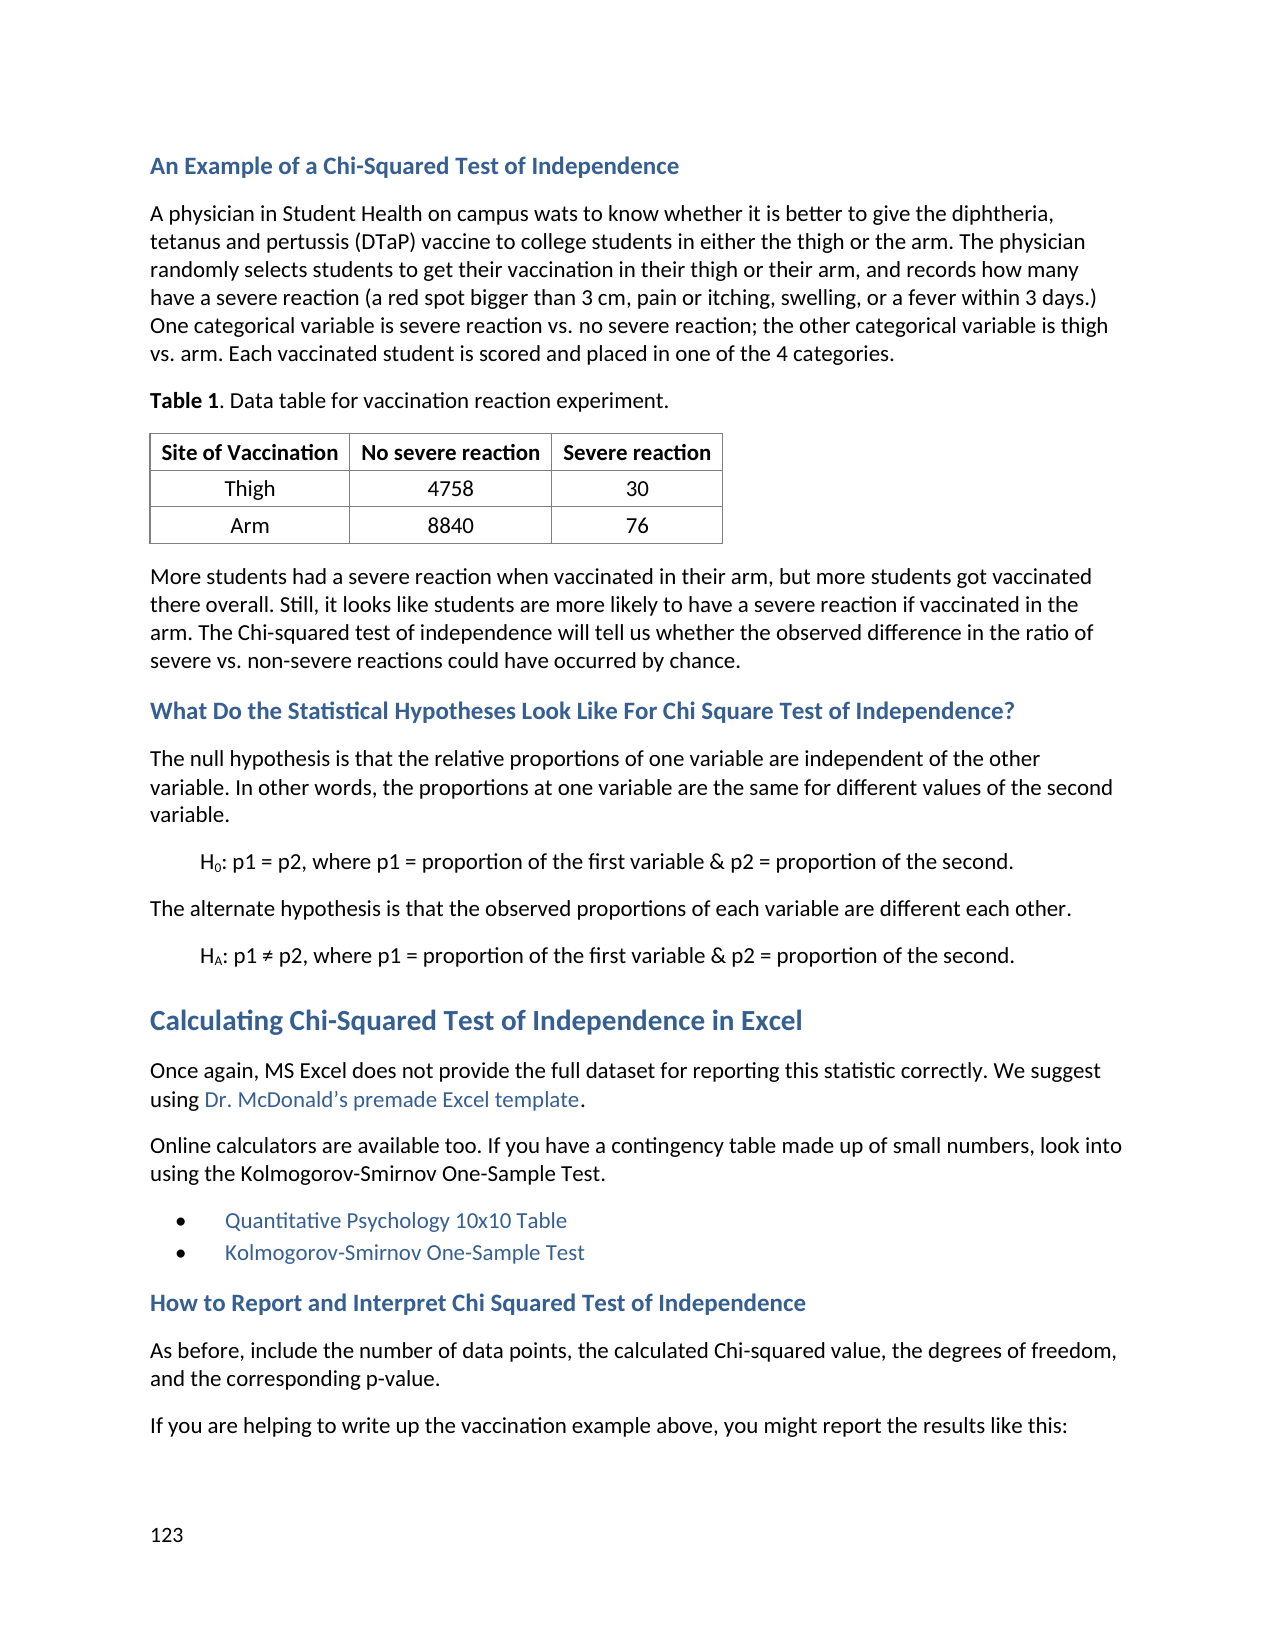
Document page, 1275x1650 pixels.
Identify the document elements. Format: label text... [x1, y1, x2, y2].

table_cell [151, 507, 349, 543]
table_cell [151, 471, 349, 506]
text More students had a severe reaction when vaccinated in their arm, but more students got vaccinated there overall. Still, it looks like students are more likely to have a severe reaction if vaccinated in the arm. The Chi-squared test of independence will tell us whether the observed difference in the ratio of severe vs. non-severe reactions could have occurred by chance. [150, 562, 1125, 674]
text The alternate hypothesis is that the observed proportions of each variable are different each other. [150, 894, 1125, 922]
subtitle An Example of a Chi-Squared Test of Independence [150, 150, 1125, 181]
text If you are helping to write up the vaccination example above, you might report the results like this: [150, 1411, 1125, 1439]
text Once again, MS Excel does not provide the full dataset for reporting this statistic correctly. We suggest using Dr. McDonald’s premade Excel template. [150, 1057, 1125, 1113]
list Quantitative Psychology 10x10 Table [175, 1206, 1125, 1234]
list Kolmogorov-Smirnov One-Sample Test [175, 1238, 1125, 1266]
text HA: p1 ≠ p2, where p1 = proportion of the first variable & p2 = proportion of the second. [200, 941, 1075, 969]
text H0: p1 = p2, where p1 = proportion of the first variable & p2 = proportion of the second. [200, 847, 1075, 875]
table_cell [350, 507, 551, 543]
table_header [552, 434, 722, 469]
text Online calculators are available too. If you have a contingency table made up of small numbers, look into using the Kolmogorov-Smirnov One-Sample Test. [150, 1131, 1125, 1187]
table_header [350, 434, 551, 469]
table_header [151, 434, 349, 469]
text A physician in Student Health on campus wats to know whether it is better to give the diphtheria, tetanus and pertussis (DTaP) vaccine to college students in either the thigh or the arm. The physician randomly selects students to get their vaccination in their thigh or their arm, and records how many have a severe reaction (a red spot bigger than 3 cm, pain or itching, swelling, or a fever within 3 days.) One categorical variable is severe reaction vs. no severe reaction; the other categorical variable is thigh vs. arm. Each vaccinated student is scored and placed in one of the 4 categories. [150, 199, 1125, 367]
subtitle How to Report and Interpret Chi Squared Test of Independence [150, 1287, 1125, 1317]
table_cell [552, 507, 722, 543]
text Table 1. Data table for vaccination reaction experiment. [150, 386, 1125, 414]
subtitle Calculating Chi-Squared Test of Independence in Excel [150, 1002, 1125, 1038]
subtitle What Do the Statistical Hypotheses Look Like For Chi Square Test of Independence? [150, 695, 1125, 726]
text The null hypothesis is that the relative proportions of one variable are independent of the other variable. In other words, the proportions at one variable are the same for different values of the second variable. [150, 744, 1125, 829]
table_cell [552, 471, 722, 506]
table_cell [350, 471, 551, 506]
text As before, include the number of data points, the calculated Chi-squared value, the degrees of freedom, and the corresponding p-value. [150, 1336, 1125, 1392]
